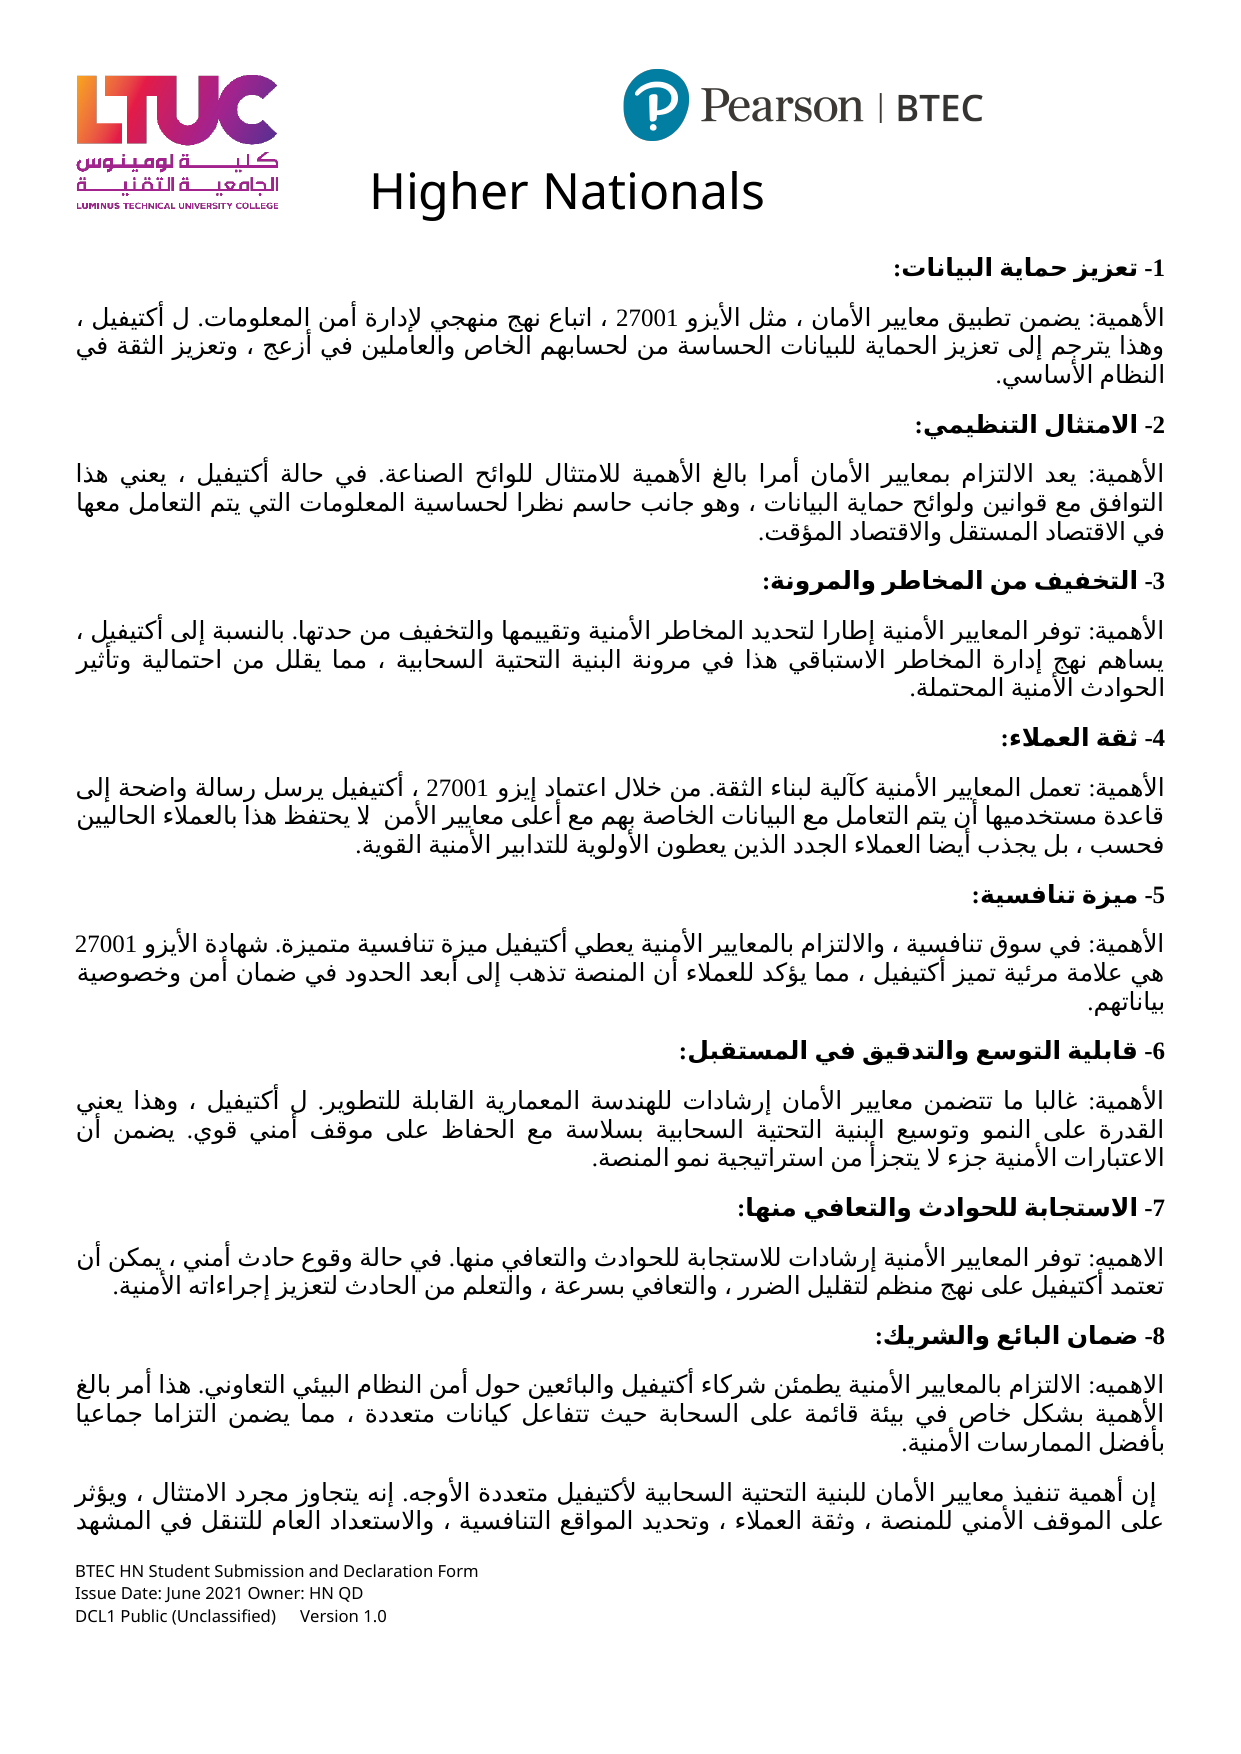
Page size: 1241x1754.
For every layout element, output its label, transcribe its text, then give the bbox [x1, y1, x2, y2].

text 3- التخفيف من المخاطر والمرونة: [75, 566, 1165, 595]
text الاهميه: توفر المعايير الأمنية إرشادات للاستجابة للحوادث والتعافي منها. في حالة وقوع حادث أمني ، يمكن أن تعتمد أكتيفيل على نهج منظم لتقليل الضرر ، والتعافي بسرعة ، والتعلم من الحادث لتعزيز إجراءاته الأمنية. [75, 1243, 1165, 1300]
text 4- ثقة العملاء: [75, 723, 1165, 752]
text 5- ميزة تنافسية: [75, 880, 1165, 908]
text الأهمية: يعد الالتزام بمعايير الأمان أمرا بالغ الأهمية للامتثال للوائح الصناعة. في حالة أكتيفيل ، يعني هذا التوافق مع قوانين ولوائح حماية البيانات ، وهو جانب حاسم نظرا لحساسية المعلومات التي يتم التعامل معها في الاقتصاد المستقل والاقتصاد المؤقت. [75, 459, 1165, 546]
picture [75, 73, 279, 210]
text الأهمية: يضمن تطبيق معايير الأمان ، مثل الأيزو 27001 ، اتباع نهج منهجي لإدارة أمن المعلومات. ل أكتيفيل ، وهذا يترجم إلى تعزيز الحماية للبيانات الحساسة من لحسابهم الخاص والعاملين في أزعج ، وتعزيز الثقة في النظام الأساسي. [75, 303, 1165, 389]
text الاهميه: الالتزام بالمعايير الأمنية يطمئن شركاء أكتيفيل والبائعين حول أمن النظام البيئي التعاوني. هذا أمر بالغ الأهمية بشكل خاص في بيئة قائمة على السحابة حيث تتفاعل كيانات متعددة ، مما يضمن التزاما جماعيا بأفضل الممارسات الأمنية. [75, 1371, 1165, 1457]
text 6- قابلية التوسع والتدقيق في المستقبل: [75, 1036, 1165, 1065]
text الأهمية: توفر المعايير الأمنية إطارا لتحديد المخاطر الأمنية وتقييمها والتخفيف من حدتها. بالنسبة إلى أكتيفيل ، يساهم نهج إدارة المخاطر الاستباقي هذا في مرونة البنية التحتية السحابية ، مما يقلل من احتمالية وتأثير الحوادث الأمنية المحتملة. [75, 616, 1165, 702]
text 7- الاستجابة للحوادث والتعافي منها: [75, 1193, 1165, 1222]
text 1- تعزيز حماية البيانات: [75, 253, 1165, 282]
text الأهمية: تعمل المعايير الأمنية كآلية لبناء الثقة. من خلال اعتماد إيزو 27001 ، أكتيفيل يرسل رسالة واضحة إلى قاعدة مستخدميها أن يتم التعامل مع البيانات الخاصة بهم مع أعلى معايير الأمن. لا يحتفظ هذا بالعملاء الحاليين فحسب ، بل يجذب أيضا العملاء الجدد الذين يعطون الأولوية للتدابير الأمنية القوية. [75, 773, 1165, 859]
picture [615, 61, 994, 146]
text 8- ضمان البائع والشريك: [75, 1321, 1165, 1350]
text 2- الامتثال التنظيمي: [75, 410, 1165, 438]
text الأهمية: غالبا ما تتضمن معايير الأمان إرشادات للهندسة المعمارية القابلة للتطوير. ل أكتيفيل ، وهذا يعني القدرة على النمو وتوسيع البنية التحتية السحابية بسلاسة مع الحفاظ على موقف أمني قوي. يضمن أن الاعتبارات الأمنية جزء لا يتجزأ من استراتيجية نمو المنصة. [75, 1086, 1165, 1172]
text الأهمية: في سوق تنافسية ، والالتزام بالمعايير الأمنية يعطي أكتيفيل ميزة تنافسية متميزة. شهادة الأيزو 27001 هي علامة مرئية تميز أكتيفيل ، مما يؤكد للعملاء أن المنصة تذهب إلى أبعد الحدود في ضمان أمن وخصوصية بياناتهم. [75, 929, 1165, 1016]
